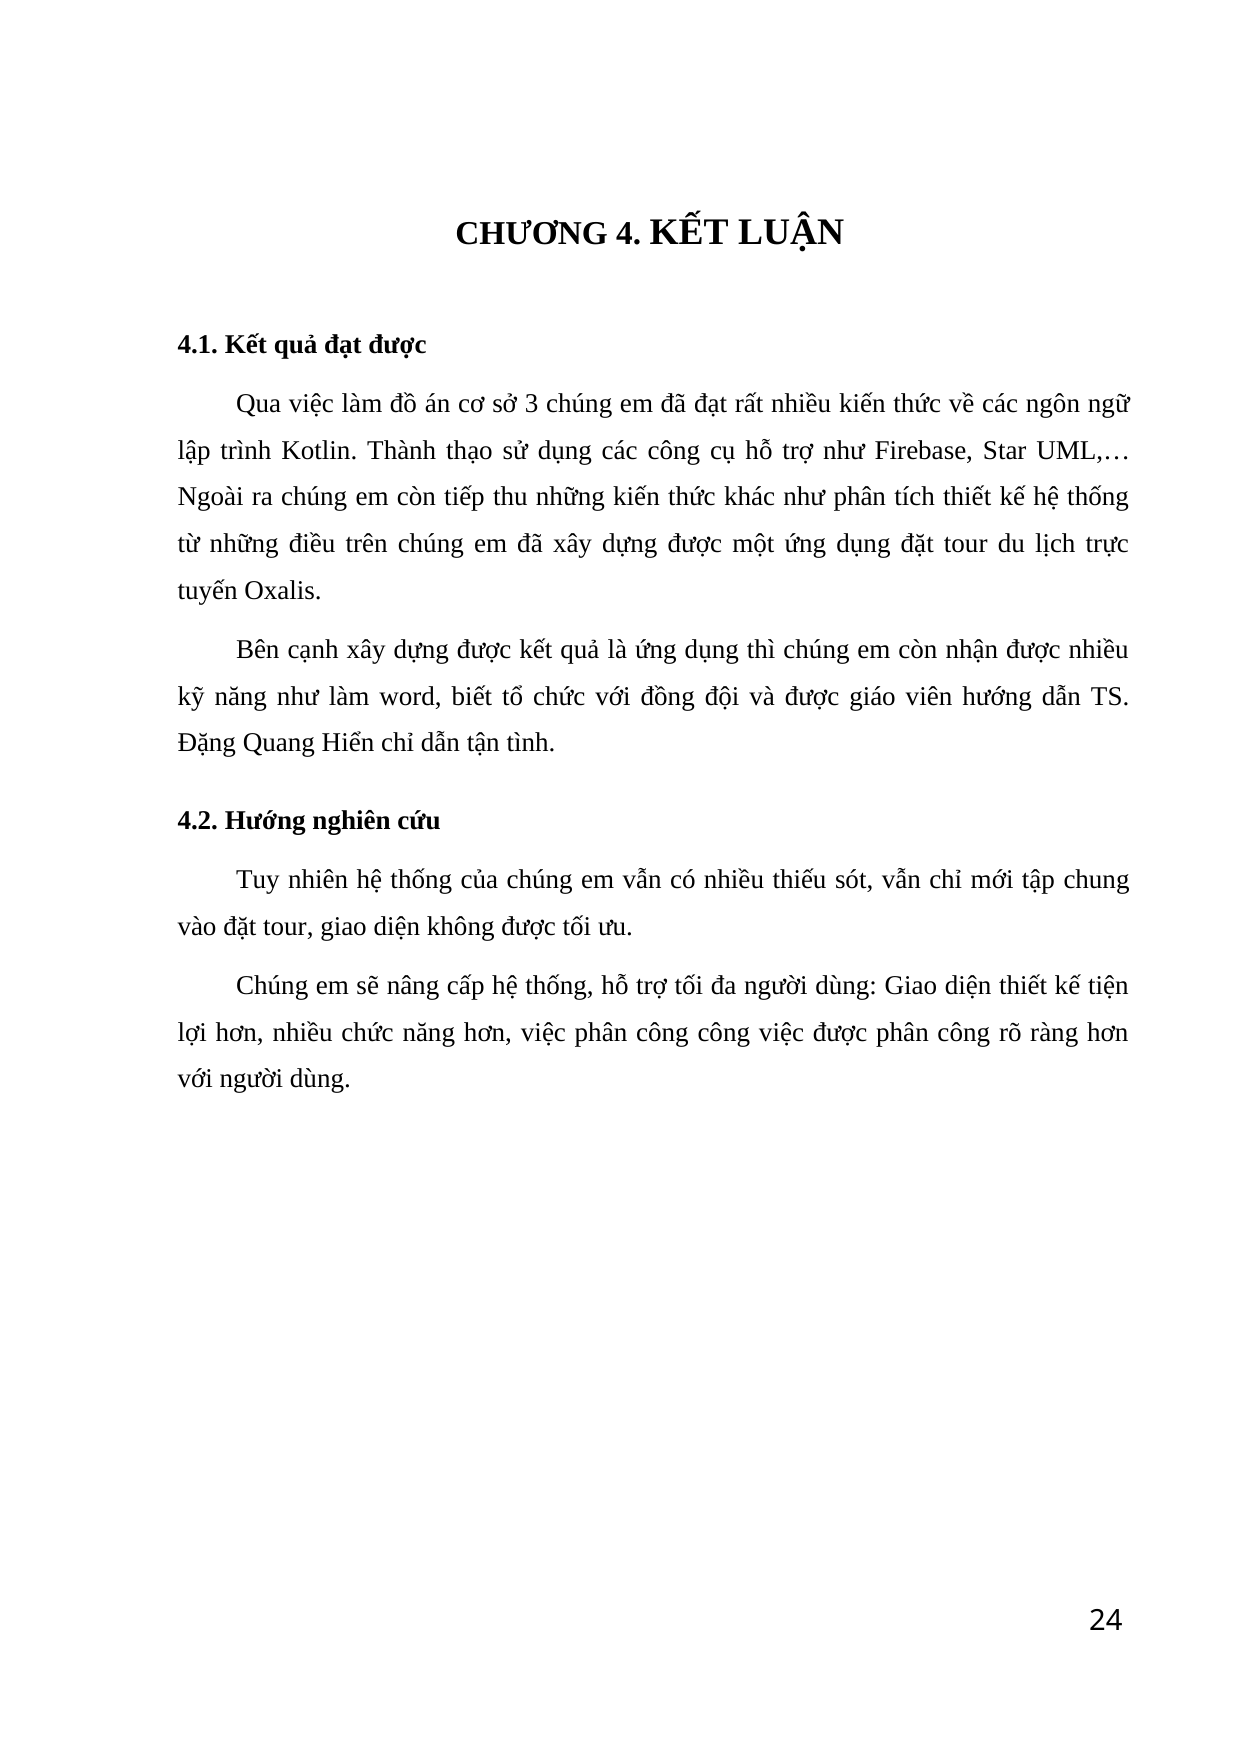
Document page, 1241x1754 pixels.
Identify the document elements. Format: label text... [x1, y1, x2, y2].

subtitle 4.1. Kết quả đạt được [177, 328, 1122, 359]
subtitle KẾT LUẬN [177, 209, 1122, 253]
text Qua việc làm đồ án cơ sở 3 chúng em đã đạt rất nhiều kiến thức về các ngôn ngữ lập trình Kotlin. Thành thạo sử dụng các công cụ hỗ trợ như Firebase, Star UML,…Ngoài ra chúng em còn tiếp thu những kiến thức khác như phân tích thiết kế hệ thống từ những điều trên chúng em đã xây dựng được một ứng dụng đặt tour du lịch trực tuyến Oxalis. [177, 387, 1131, 605]
subtitle 4.2. Hướng nghiên cứu [177, 804, 1122, 835]
text Chúng em sẽ nâng cấp hệ thống, hỗ trợ tối đa người dùng: Giao diện thiết kế tiện lợi hơn, nhiều chức năng hơn, việc phân công công việc được phân công rõ ràng hơn với người dùng. [177, 969, 1131, 1094]
text Bên cạnh xây dựng được kết quả là ứng dụng thì chúng em còn nhận được nhiều kỹ năng như làm word, biết tổ chức với đồng đội và được giáo viên hướng dẫn TS. Đặng Quang Hiển chỉ dẫn tận tình. [177, 633, 1131, 757]
text Tuy nhiên hệ thống của chúng em vẫn có nhiều thiếu sót, vẫn chỉ mới tập chung vào đặt tour, giao diện không được tối ưu. [177, 863, 1131, 941]
